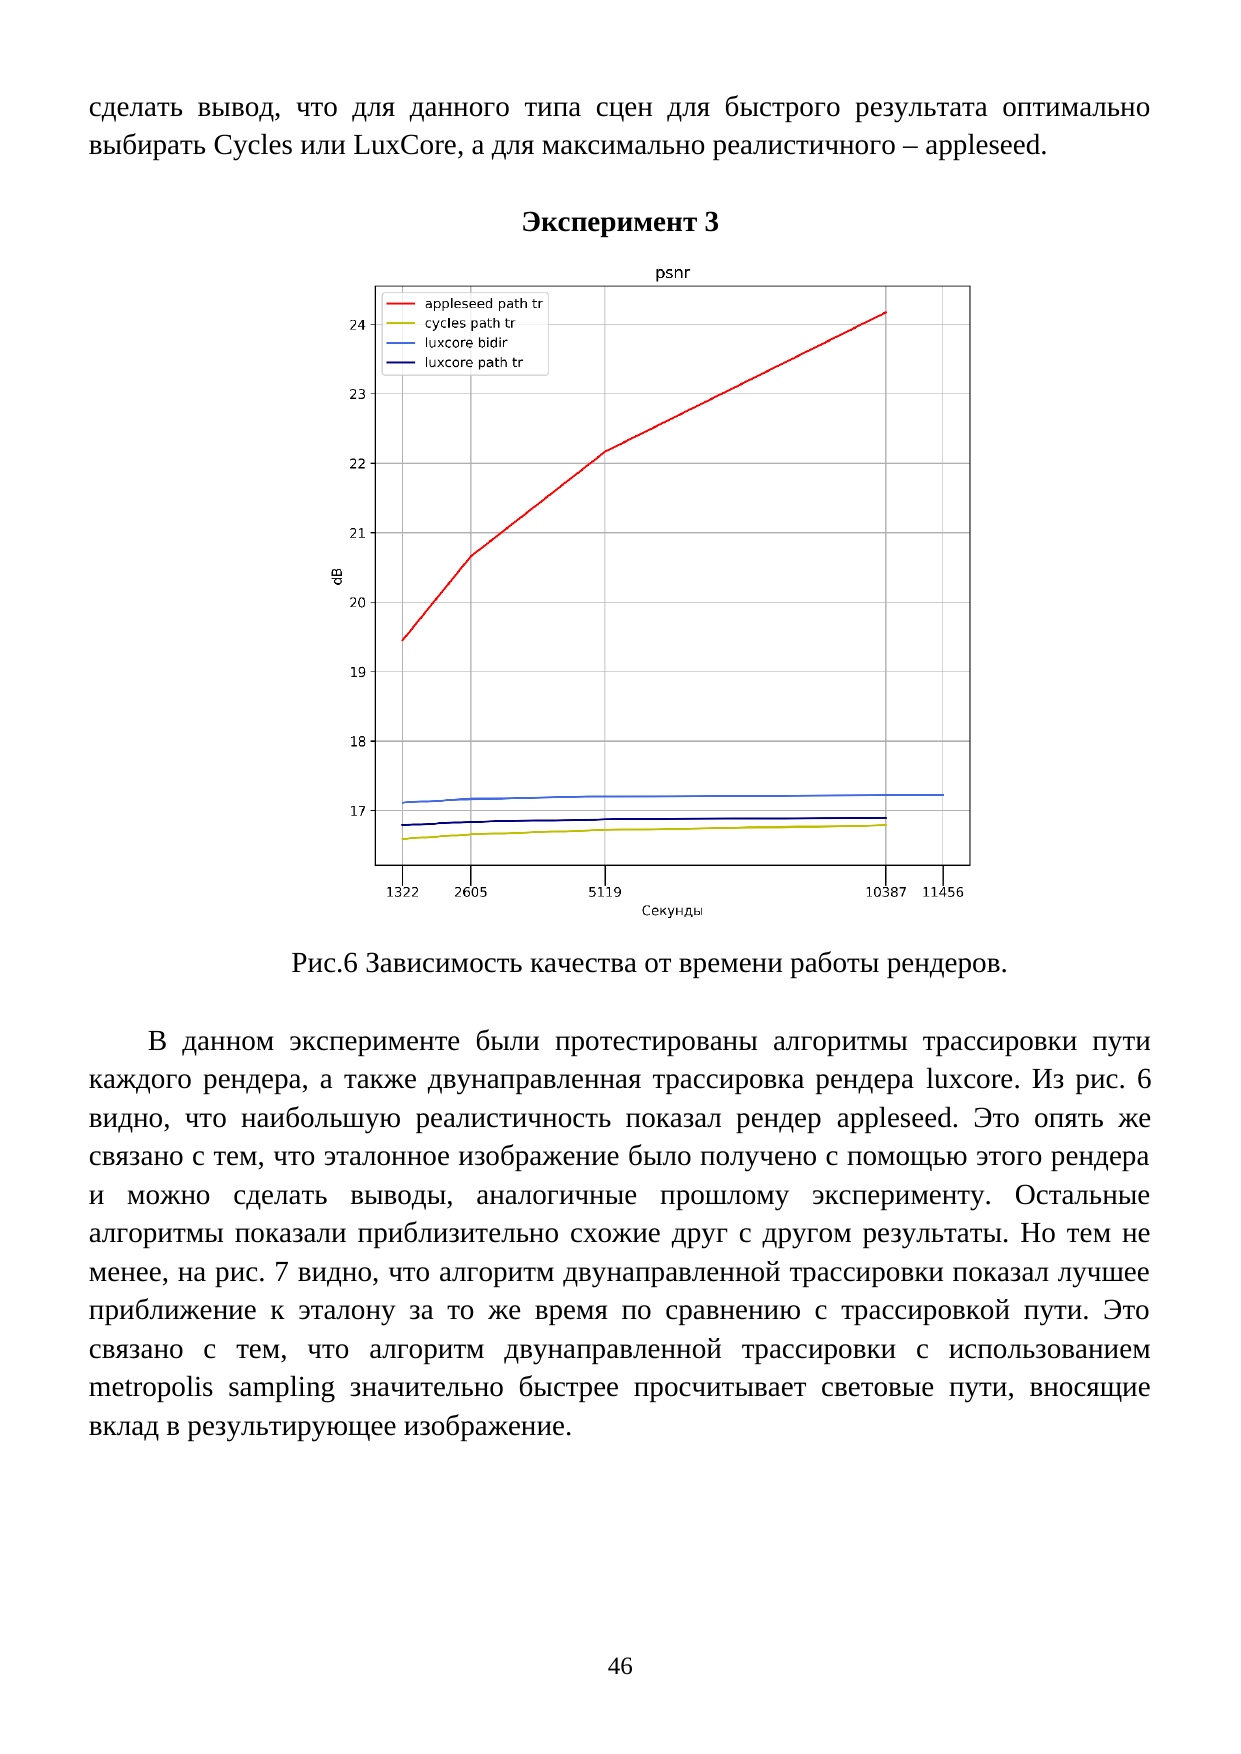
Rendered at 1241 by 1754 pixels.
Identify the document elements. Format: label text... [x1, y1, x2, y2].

text Эксперимент 3 [89, 204, 1152, 238]
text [89, 89, 1152, 161]
text Рис.6 Зависимость качества от времени работы рендеров. [89, 946, 1152, 979]
picture [321, 257, 978, 942]
text В данном эксперименте были протестированы алгоритмы трассировки пути каждого рендера, а также двунаправленная трассировка рендера luxcore. Из рис. 6 видно, что наибольшую реалистичность показал рендер appleseed. Это опять же связано с тем, что эталонное изображение было получено с помощью этого рендера и можно сделать выводы, аналогичные прошлому эксперименту. Остальные алгоритмы показали приблизительно схожие друг с другом результаты. Но тем не менее, на рис. 7 видно, что алгоритм двунаправленной трассировки показал лучшее приближение к эталону за то же время по сравнению с трассировкой пути. Это связано с тем, что алгоритм двунаправленной трассировки с использованием metropolis sampling значительно быстрее просчитывает световые пути, вносящие вклад в результирующее изображение. [89, 1023, 1152, 1442]
